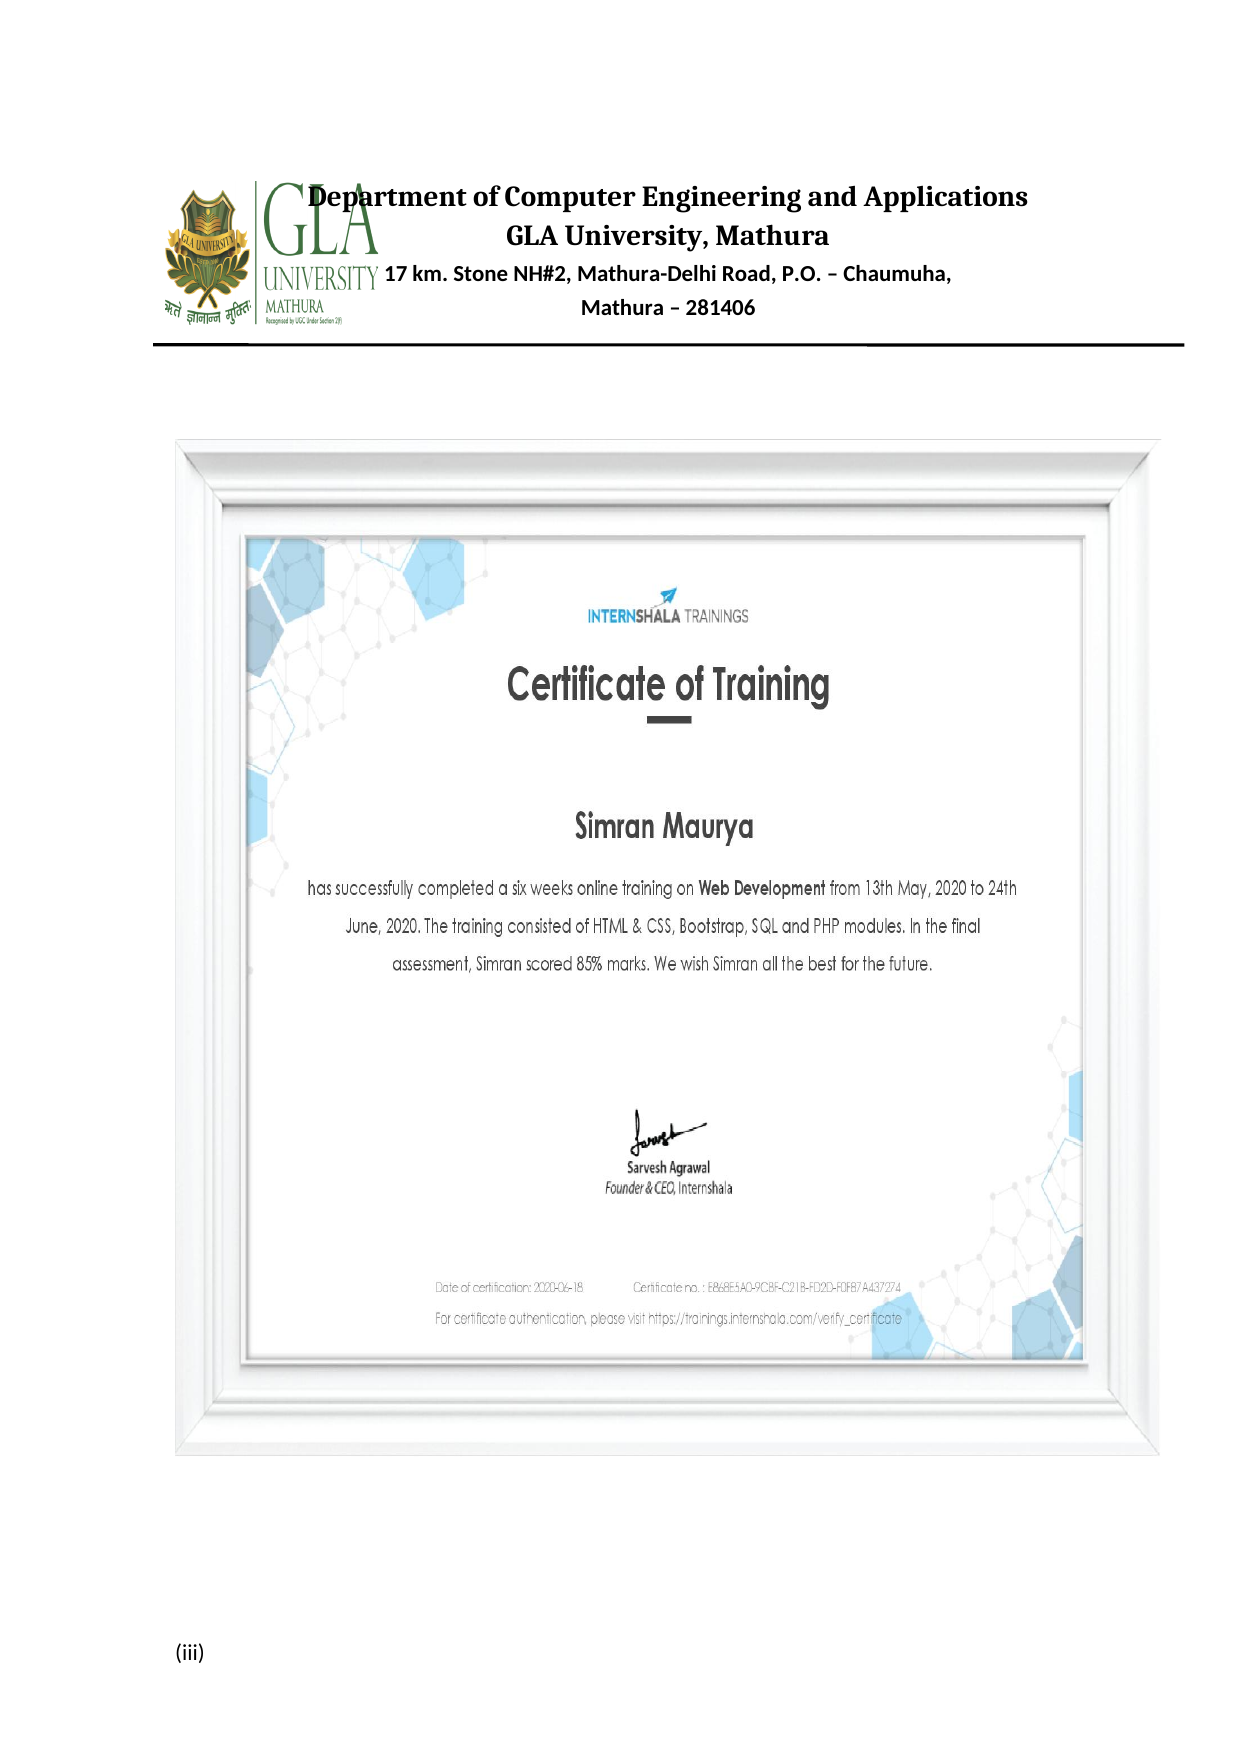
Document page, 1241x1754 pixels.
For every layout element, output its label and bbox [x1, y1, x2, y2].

picture [175, 439, 1162, 1457]
picture [165, 181, 379, 325]
